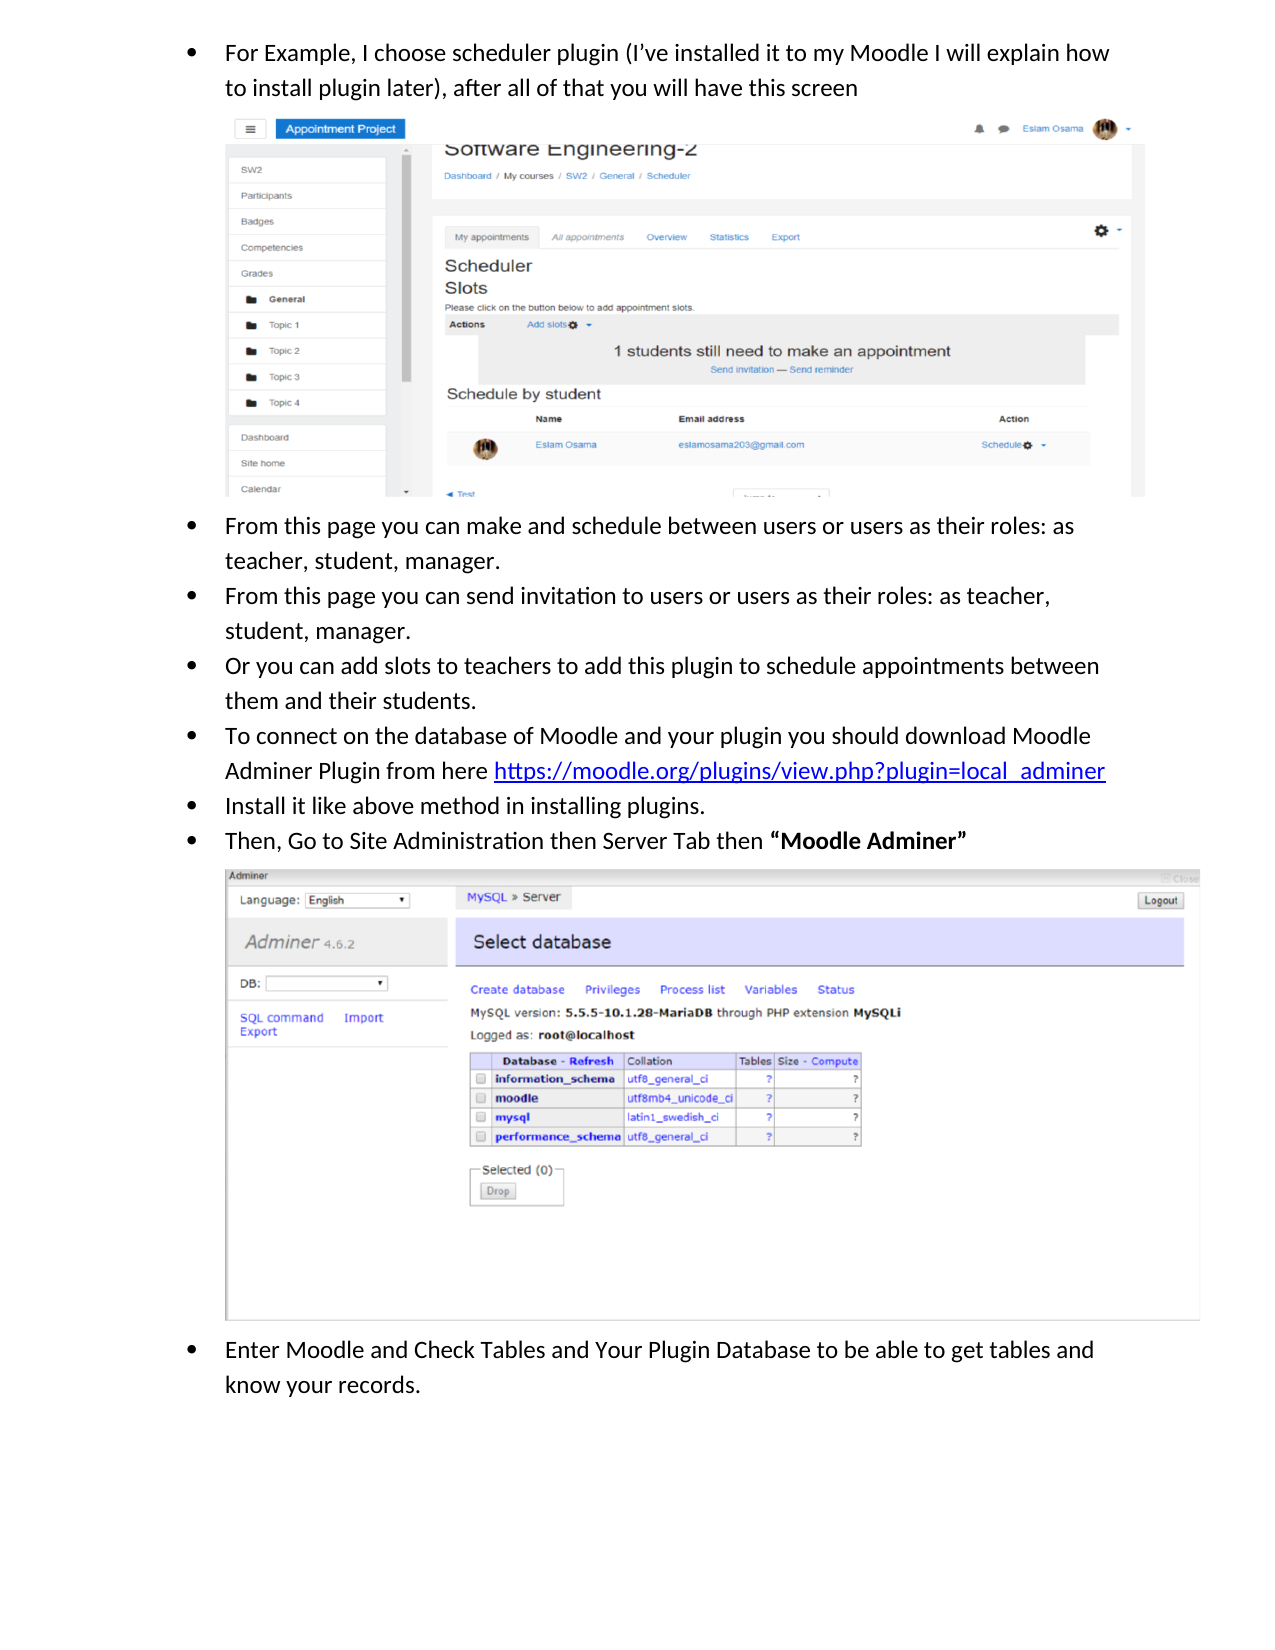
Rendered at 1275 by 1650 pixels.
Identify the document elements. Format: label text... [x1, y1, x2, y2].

picture [225, 116, 1146, 497]
list Or you can add slots to teachers to add this plugin to schedule appointments between them and their students. [187, 650, 1125, 716]
list Enter Moodle and Check Tables and Your Plugin Database to be able to get tables and know your records. [187, 1334, 1125, 1400]
list From this page you can make and schedule between users or users as their roles: as teacher, student, manager. [187, 510, 1125, 576]
picture [225, 869, 1200, 1321]
list Install it like above method in installing plugins. [187, 790, 1125, 821]
list From this page you can send invitation to users or users as their roles: as teacher, student, manager. [187, 580, 1125, 646]
list To connect on the database of Moodle and your plugin you should download Moodle Adminer Plugin from here https://moodle.org/plugins/view.php?plugin=local_adminer [187, 720, 1125, 786]
